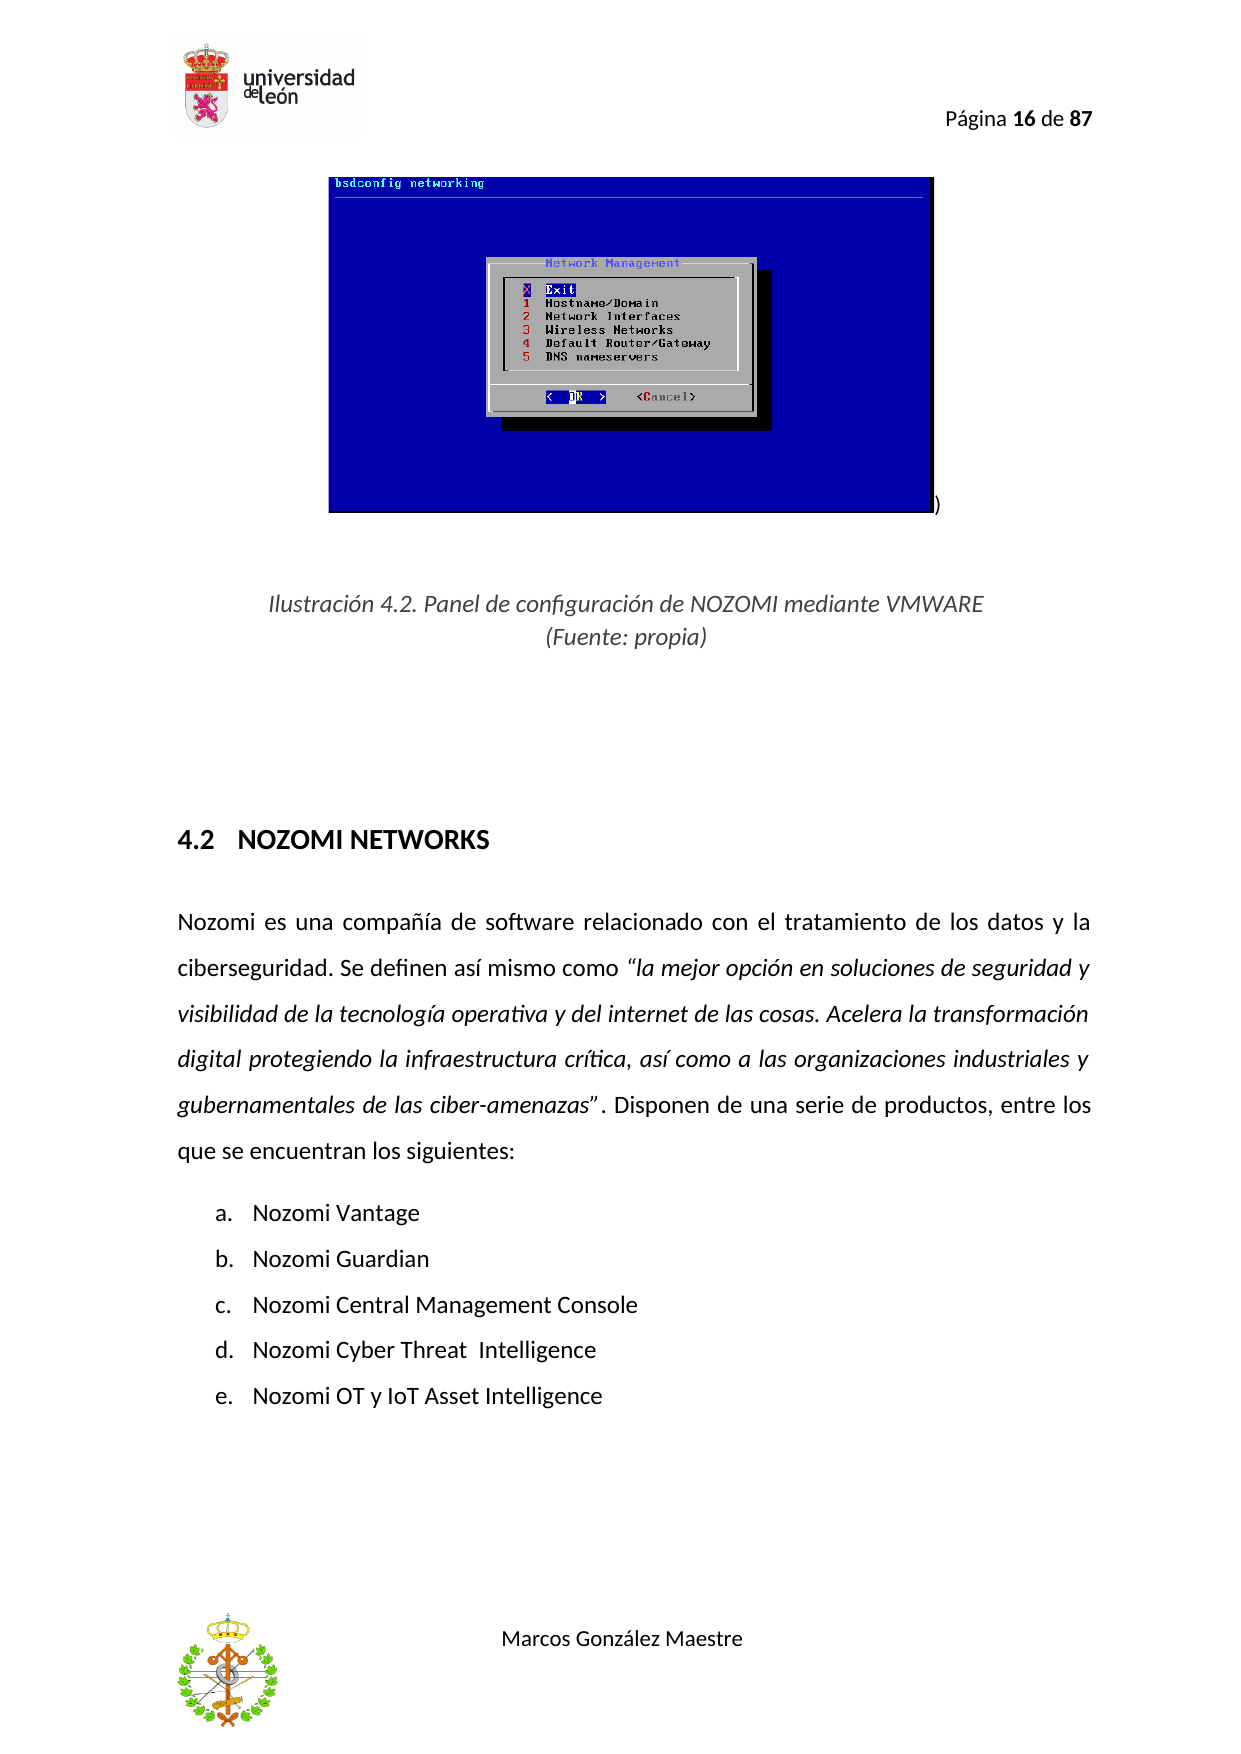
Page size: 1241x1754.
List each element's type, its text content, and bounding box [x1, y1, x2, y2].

picture [172, 32, 365, 138]
list Nozomi Cyber Threat Intelligence [215, 1334, 1092, 1365]
picture [328, 177, 935, 513]
text Nozomi es una compañía de software relacionado con el tratamiento de los datos y la ciberseguridad. Se definen así mismo como “la mejor opción en soluciones de seguridad y visibilidad de la tecnología operativa y del internet de las cosas. Acelera la transformación digital protegiendo la infraestructura crítica, así como a las organizaciones industriales y gubernamentales de las ciber-amenazas”. Disponen de una serie de productos, entre los que se encuentran los siguientes: [177, 906, 1092, 1166]
picture [177, 1613, 278, 1727]
list Nozomi Guardian [215, 1243, 1092, 1274]
list Nozomi Vantage [215, 1197, 1092, 1228]
list Nozomi OT y IoT Asset Intelligence [215, 1380, 1092, 1411]
text Ilustración 4.2. Panel de configuración de NOZOMI mediante VMWARE (Fuente: propia) [252, 588, 1002, 652]
subtitle NOZOMI NETWORKS [177, 821, 1092, 857]
list Nozomi Central Management Console [215, 1289, 1092, 1319]
